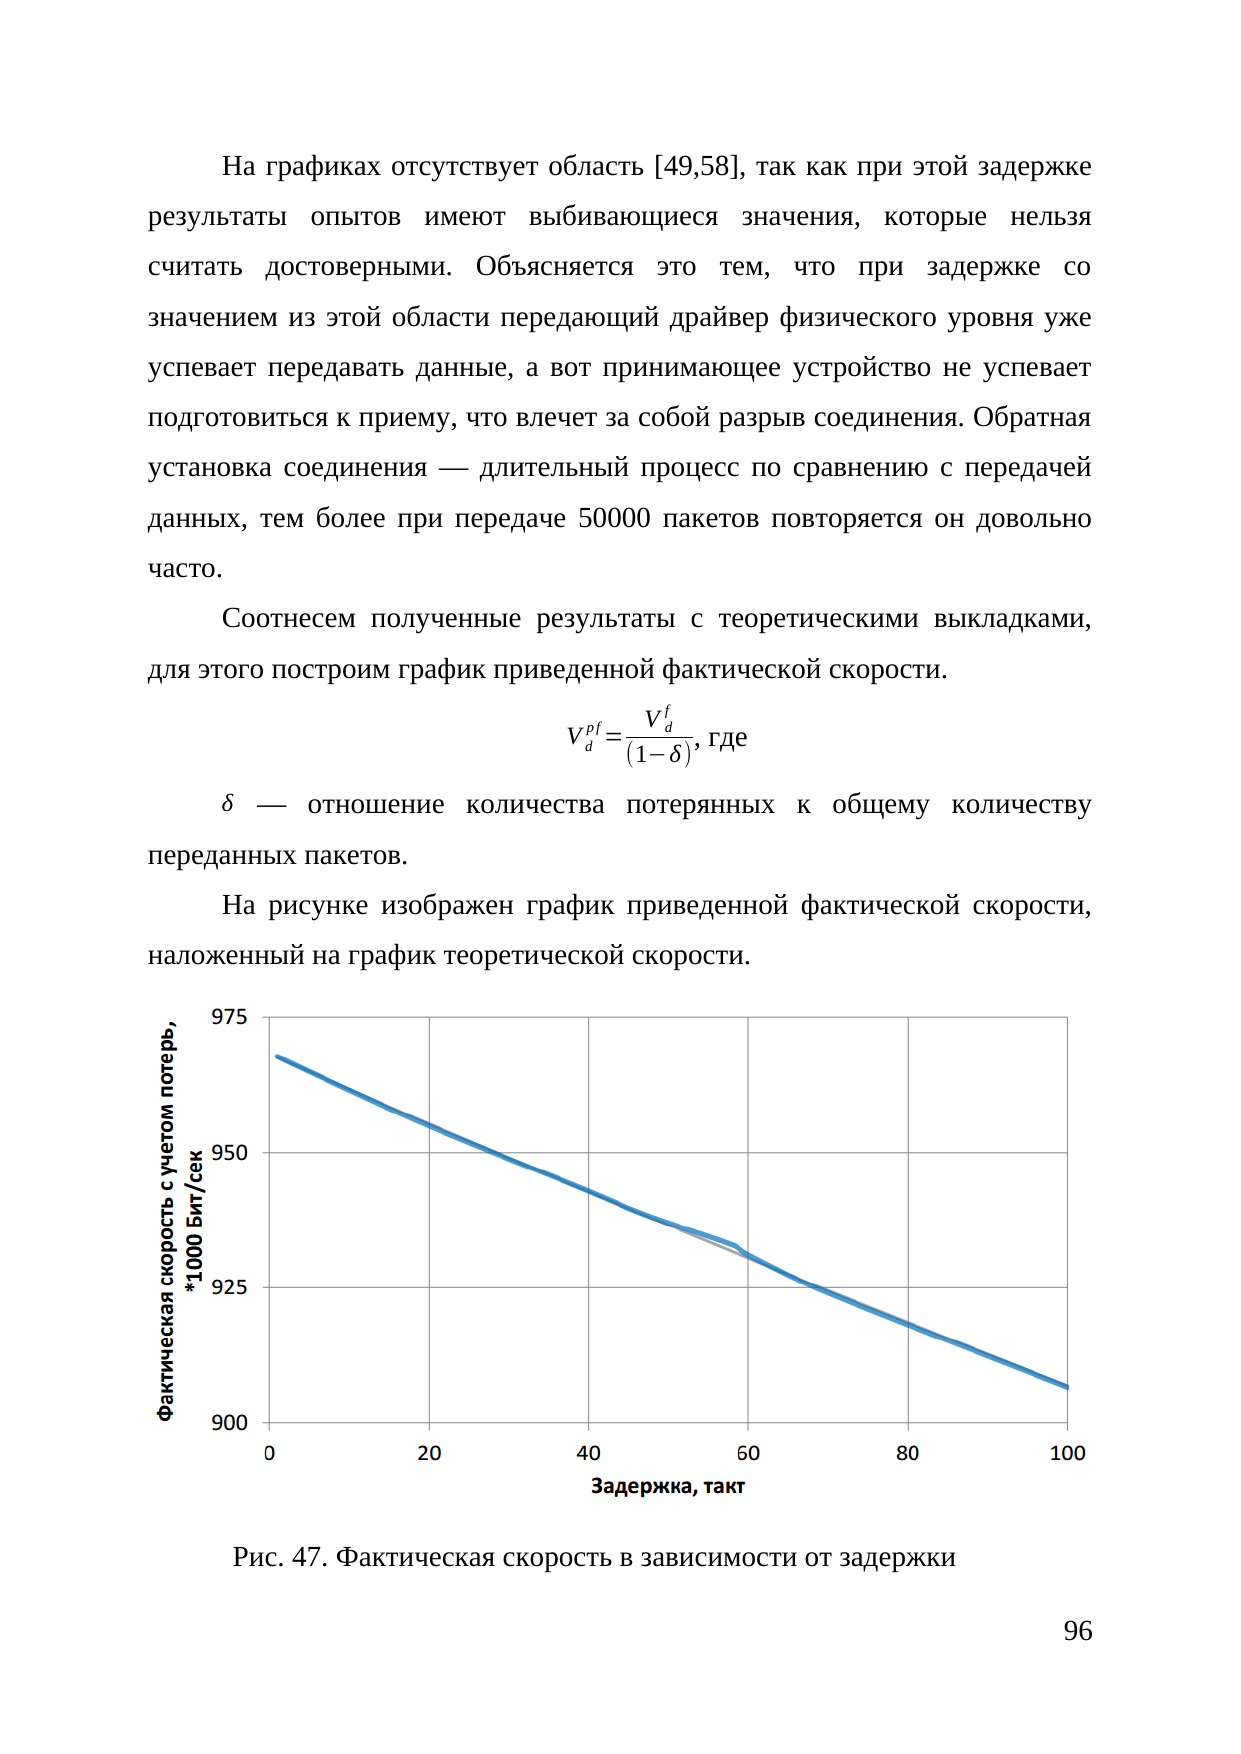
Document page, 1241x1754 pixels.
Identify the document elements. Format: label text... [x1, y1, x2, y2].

text На графиках отсутствует область [49,58], так как при этой задержке результаты опытов имеют выбивающиеся значения, которые нельзя считать достоверными. Объясняется это тем, что при задержке со значением из этой области передающий драйвер физического уровня уже успевает передавать данные, а вот принимающее устройство не успевает подготовиться к приему, что влечет за собой разрыв соединения. Обратная установка соединения — длительный процесс по сравнению с передачей данных, тем более при передаче 50000 пакетов повторяется он довольно часто. [148, 148, 1092, 584]
text Фактическая скорость в зависимости от задержки [148, 1539, 1092, 1573]
text Соотнесем полученные результаты с теоретическими выкладками, для этого построим график приведенной фактической скорости. [148, 601, 1092, 684]
text — отношение количества потерянных к общему количеству переданных пакетов. [148, 786, 1092, 870]
text На рисунке изображен график приведенной фактической скорости, наложенный на график теоретической скорости. [148, 887, 1092, 971]
picture [147, 1000, 1093, 1510]
text , где [148, 701, 1092, 770]
